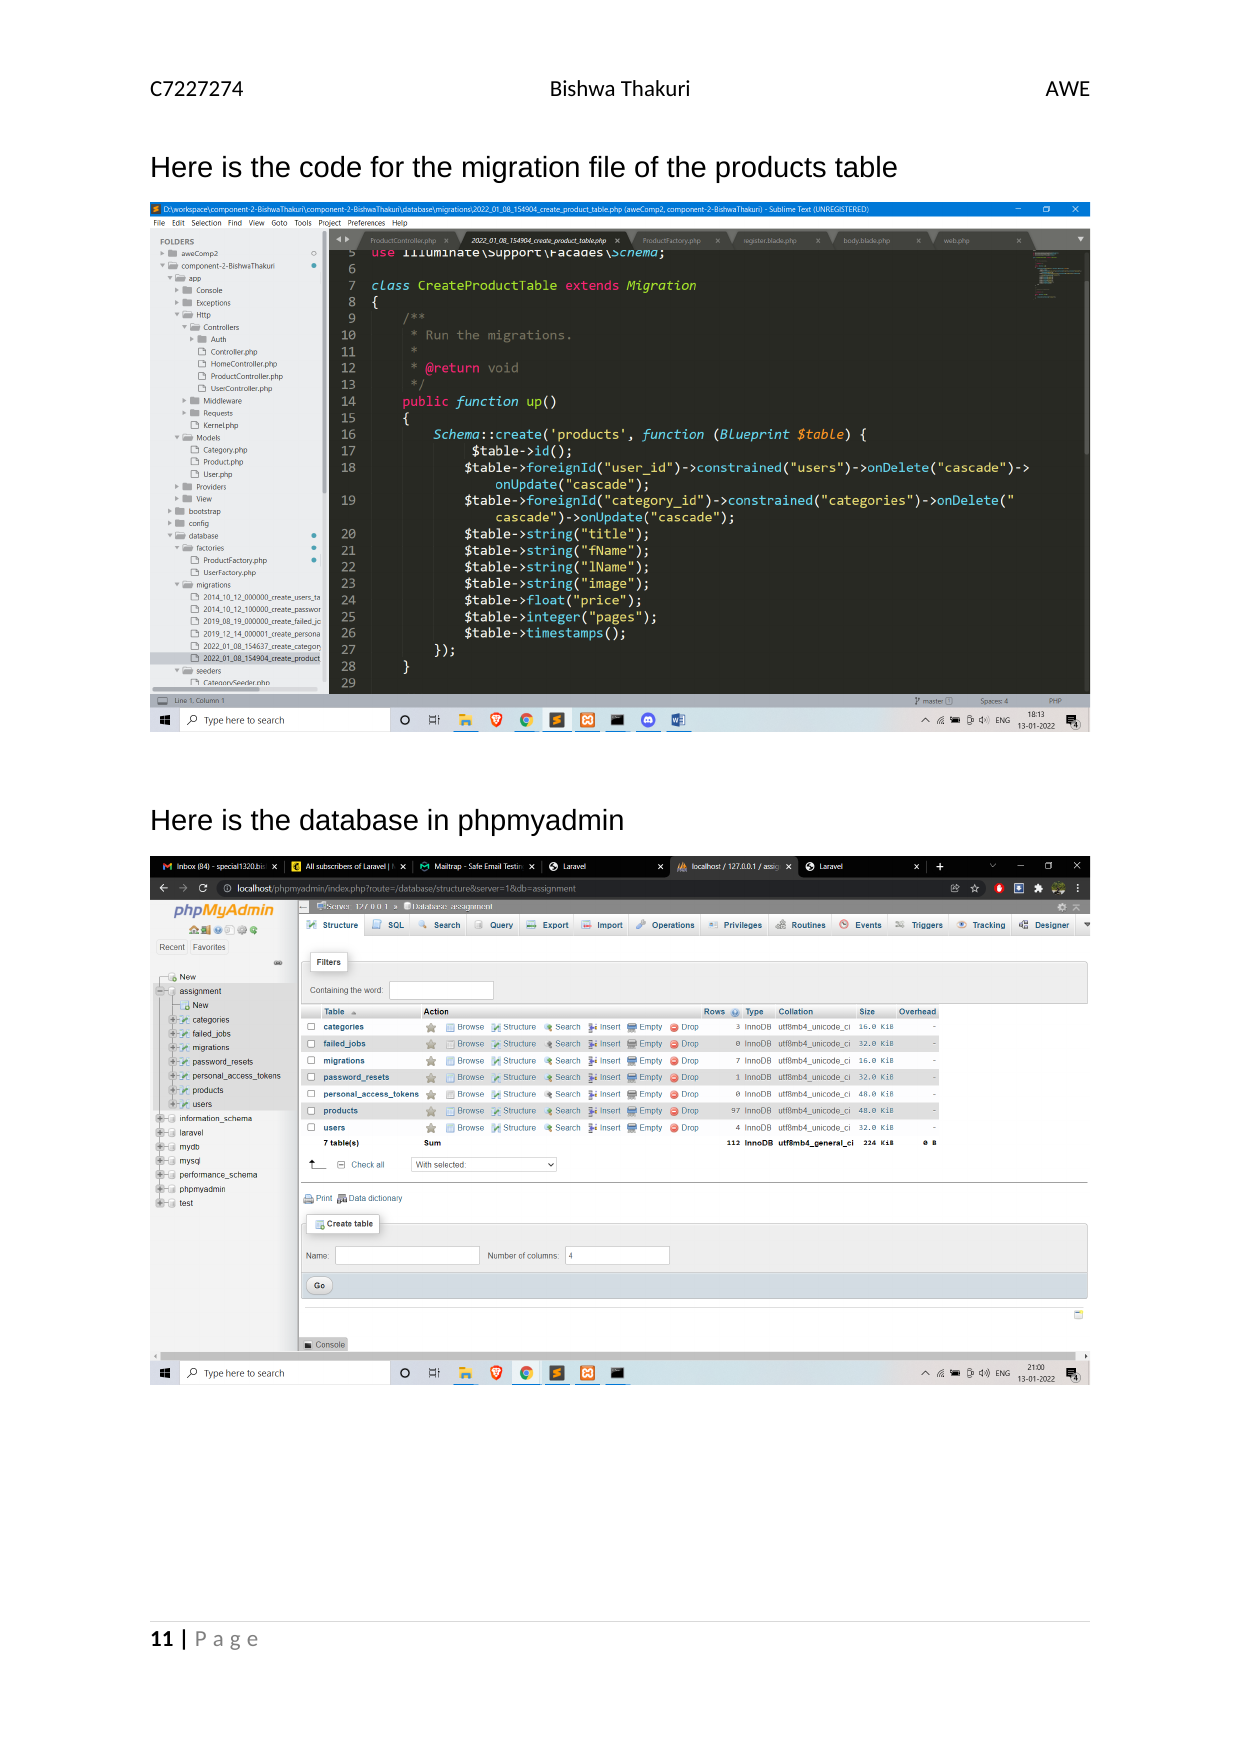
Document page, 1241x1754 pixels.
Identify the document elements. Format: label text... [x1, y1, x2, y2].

text Here is the code for the migration file of the products table [150, 150, 1090, 183]
picture [150, 202, 1091, 732]
text Here is the database in phpmyadmin [150, 803, 1090, 837]
picture [150, 856, 1091, 1385]
